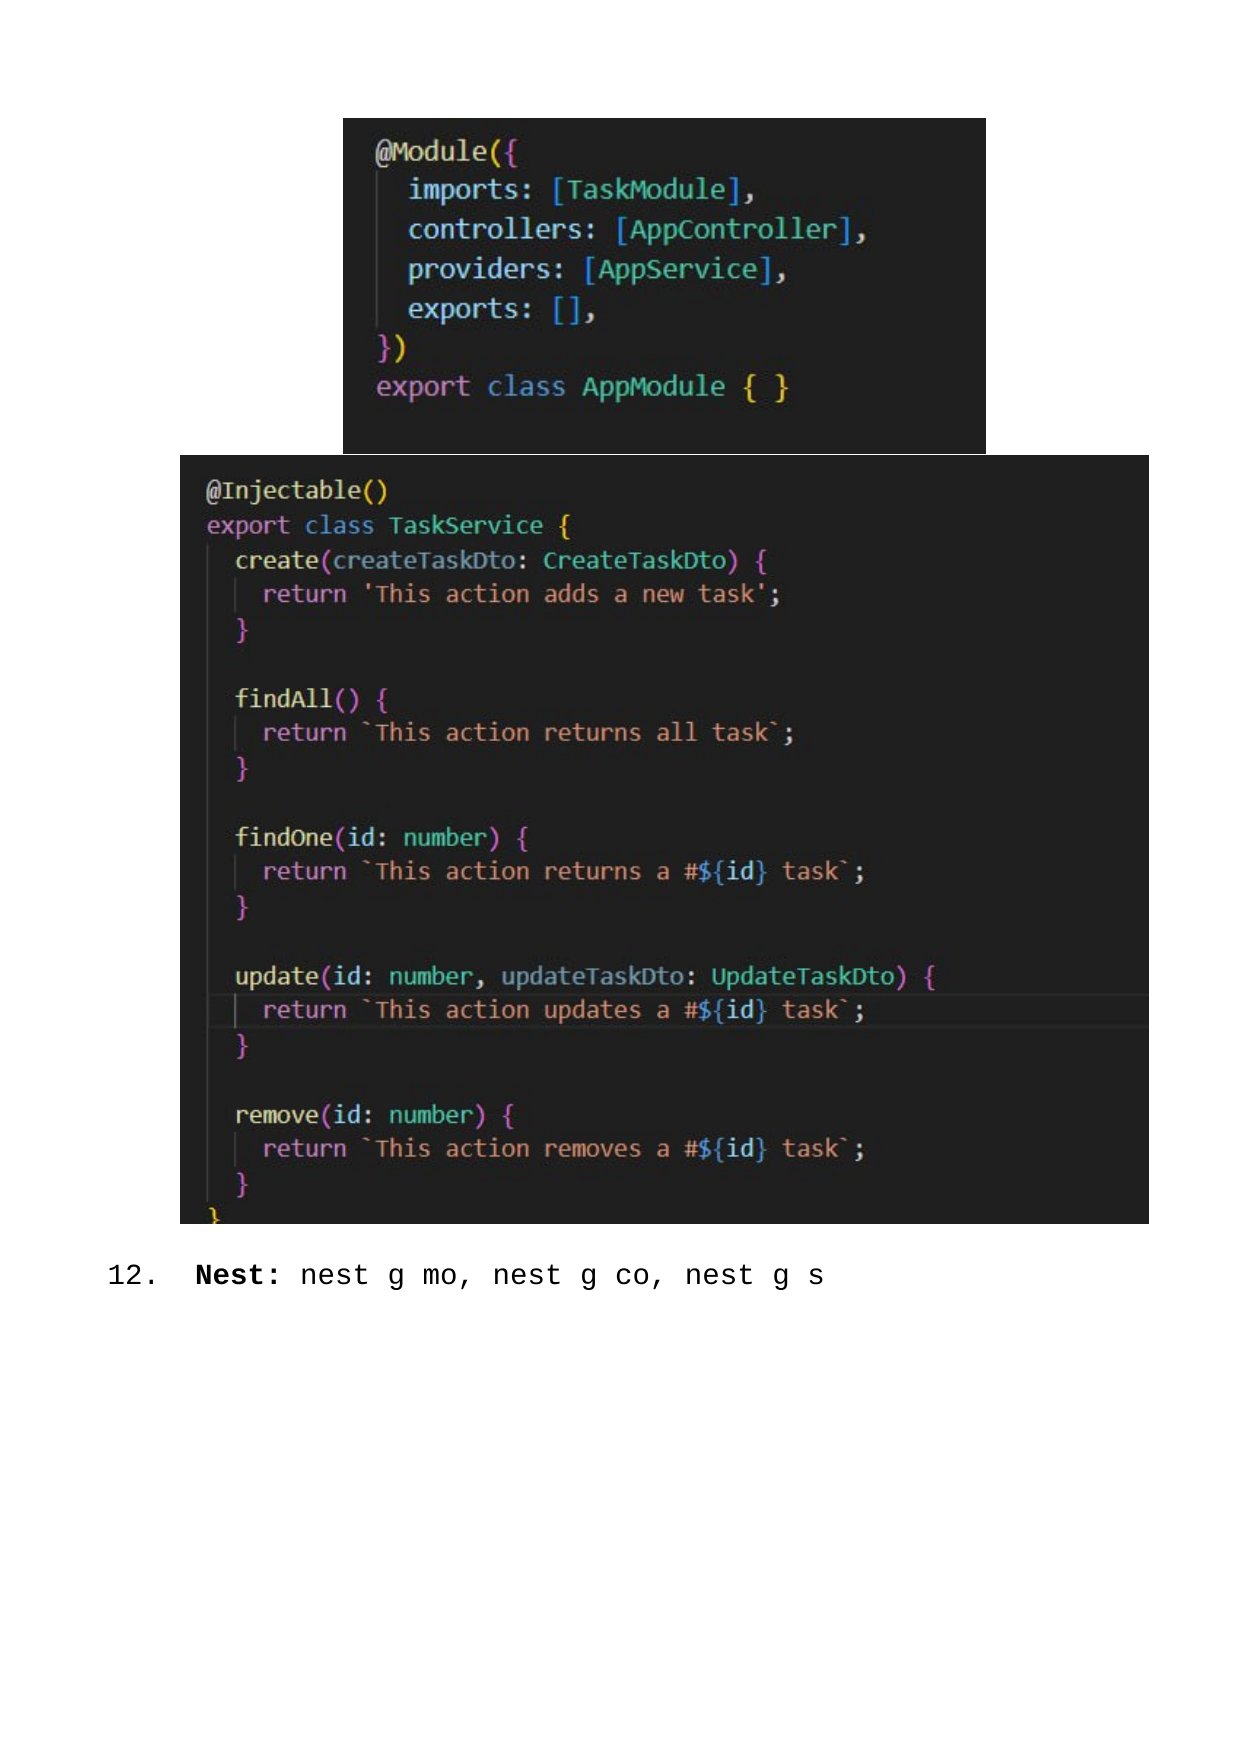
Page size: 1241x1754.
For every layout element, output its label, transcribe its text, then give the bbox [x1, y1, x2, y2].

picture [343, 118, 986, 454]
list Nest: nest g mo, nest g co, nest g s [177, 1261, 1152, 1293]
picture [180, 455, 1149, 1224]
